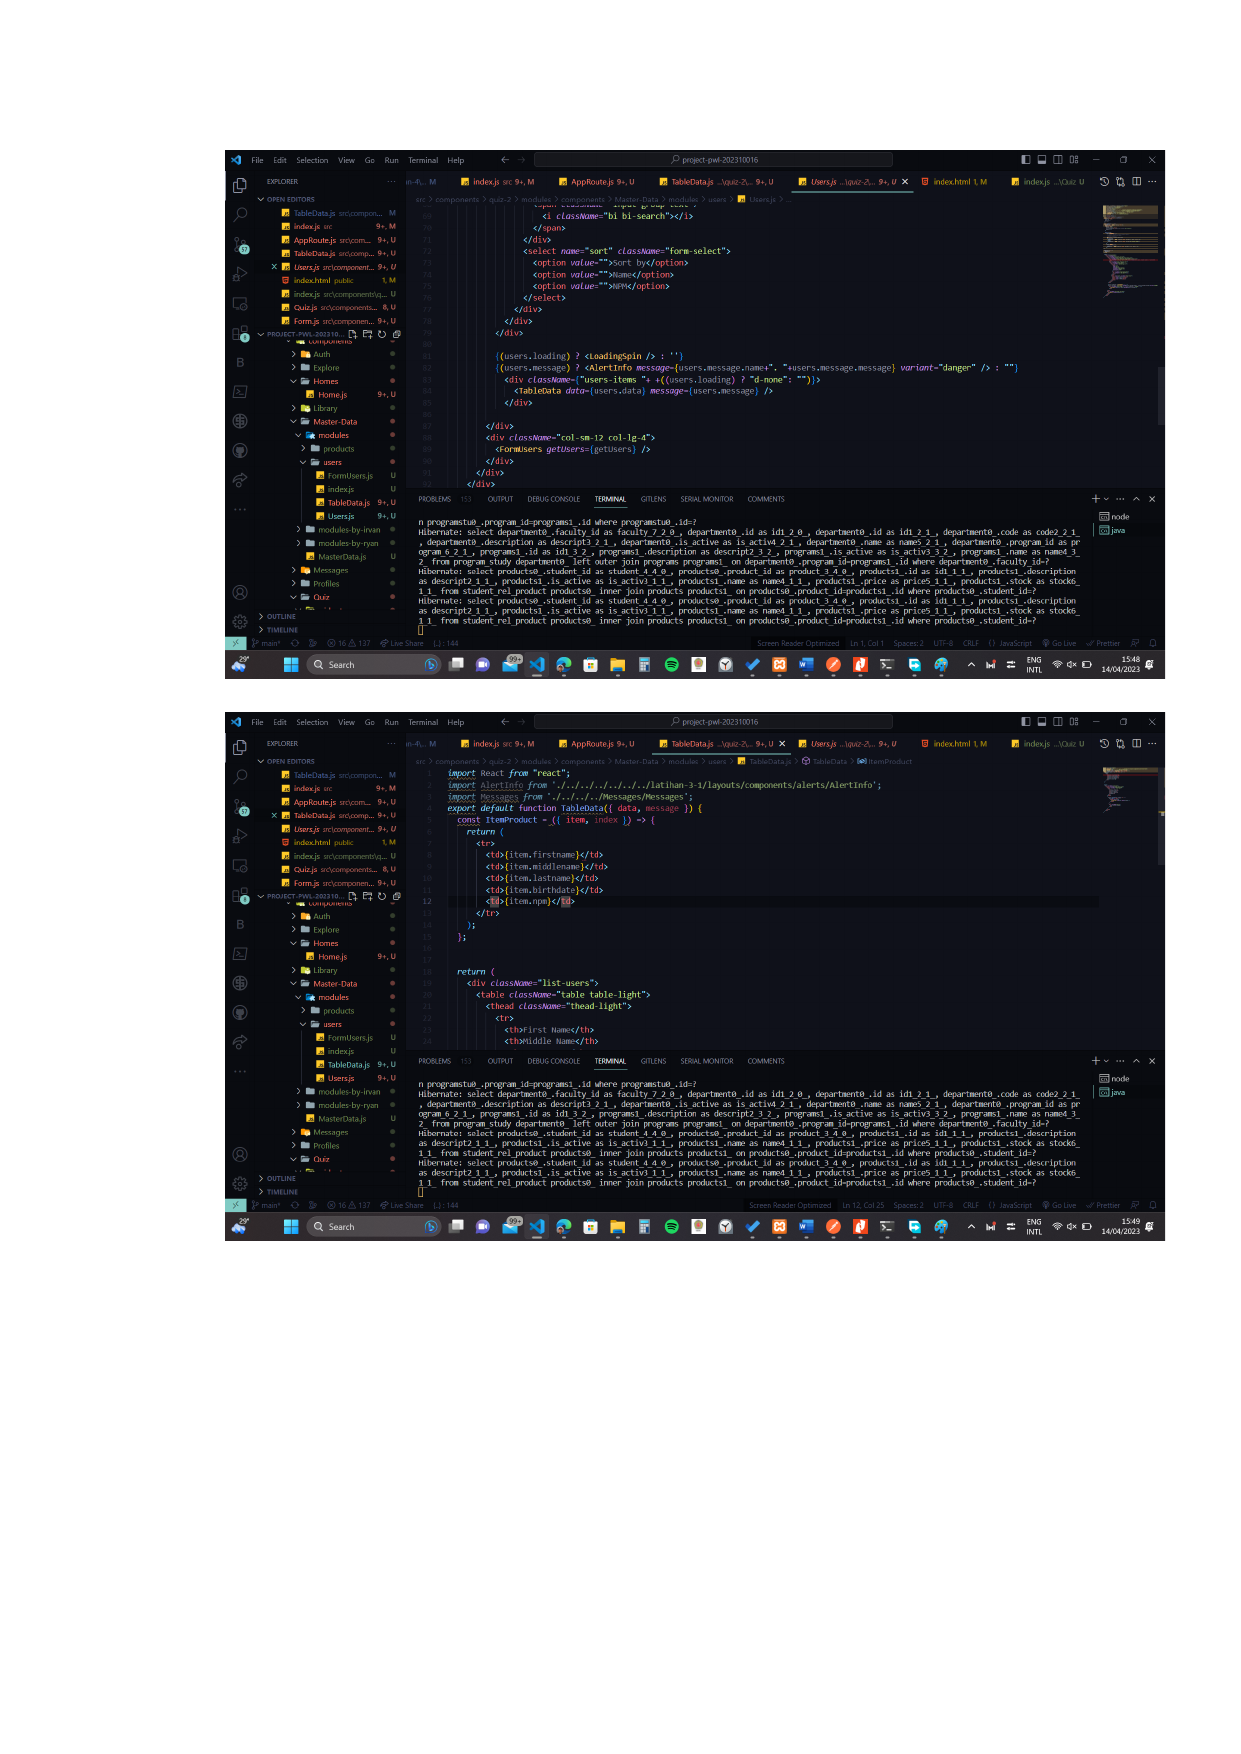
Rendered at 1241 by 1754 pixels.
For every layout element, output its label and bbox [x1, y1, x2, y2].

picture [225, 150, 1166, 679]
picture [225, 712, 1166, 1241]
